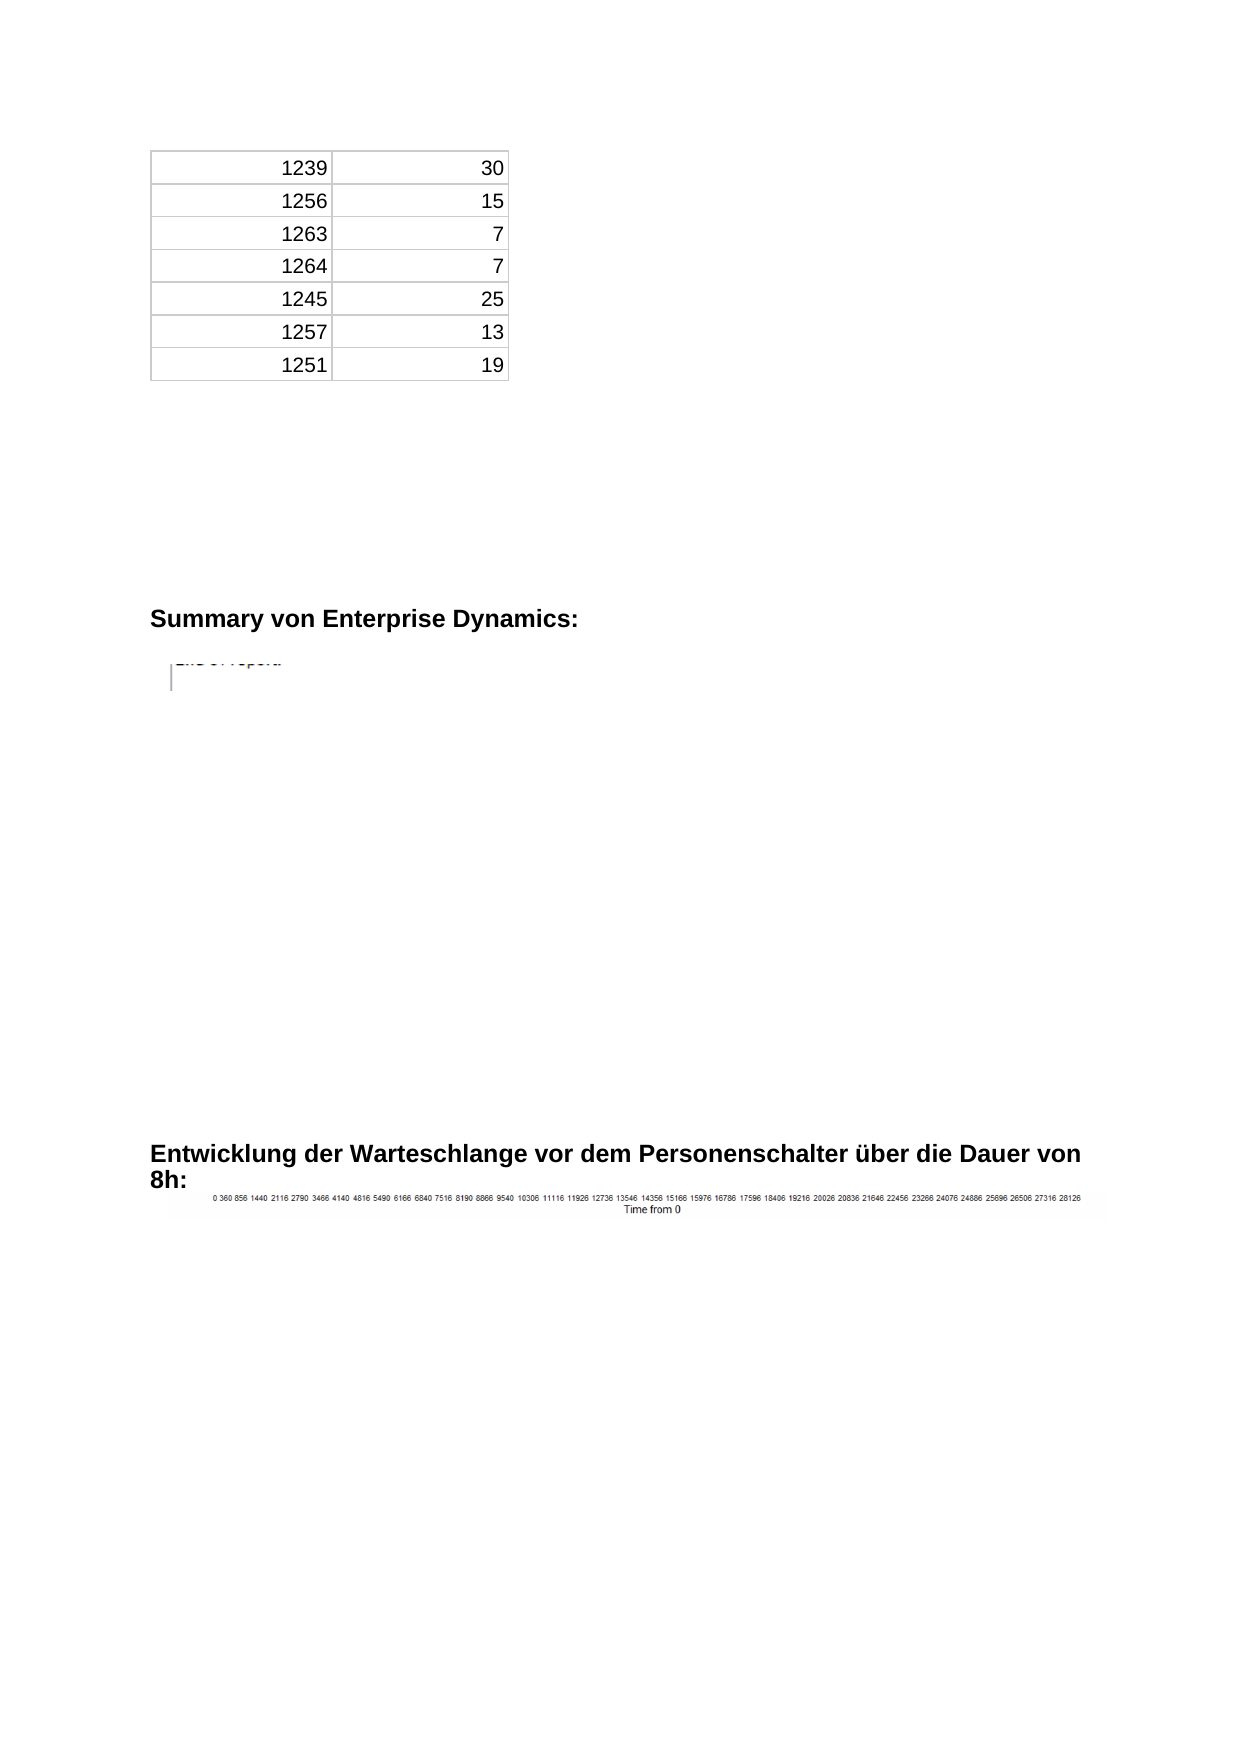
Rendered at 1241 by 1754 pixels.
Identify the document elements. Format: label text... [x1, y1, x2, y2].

table_cell 30 [333, 152, 508, 183]
table_cell 1256 [152, 185, 331, 216]
table_cell 15 [333, 185, 508, 216]
table_cell 13 [333, 316, 508, 347]
table_cell 1245 [152, 283, 331, 314]
table_cell 1251 [152, 348, 331, 380]
table_cell 19 [333, 348, 508, 380]
table_cell 7 [333, 217, 508, 248]
table_cell 1263 [152, 217, 331, 248]
table_cell 1239 [152, 152, 331, 183]
table_cell 7 [333, 250, 508, 281]
table_cell 1264 [152, 250, 331, 281]
text Entwicklung der Warteschlange vor dem Personenschalter über die Dauer von 8h: [150, 1141, 1090, 1194]
text Summary von Enterprise Dynamics: [150, 607, 1090, 633]
table_cell 1257 [152, 316, 331, 347]
table_cell 25 [333, 283, 508, 314]
